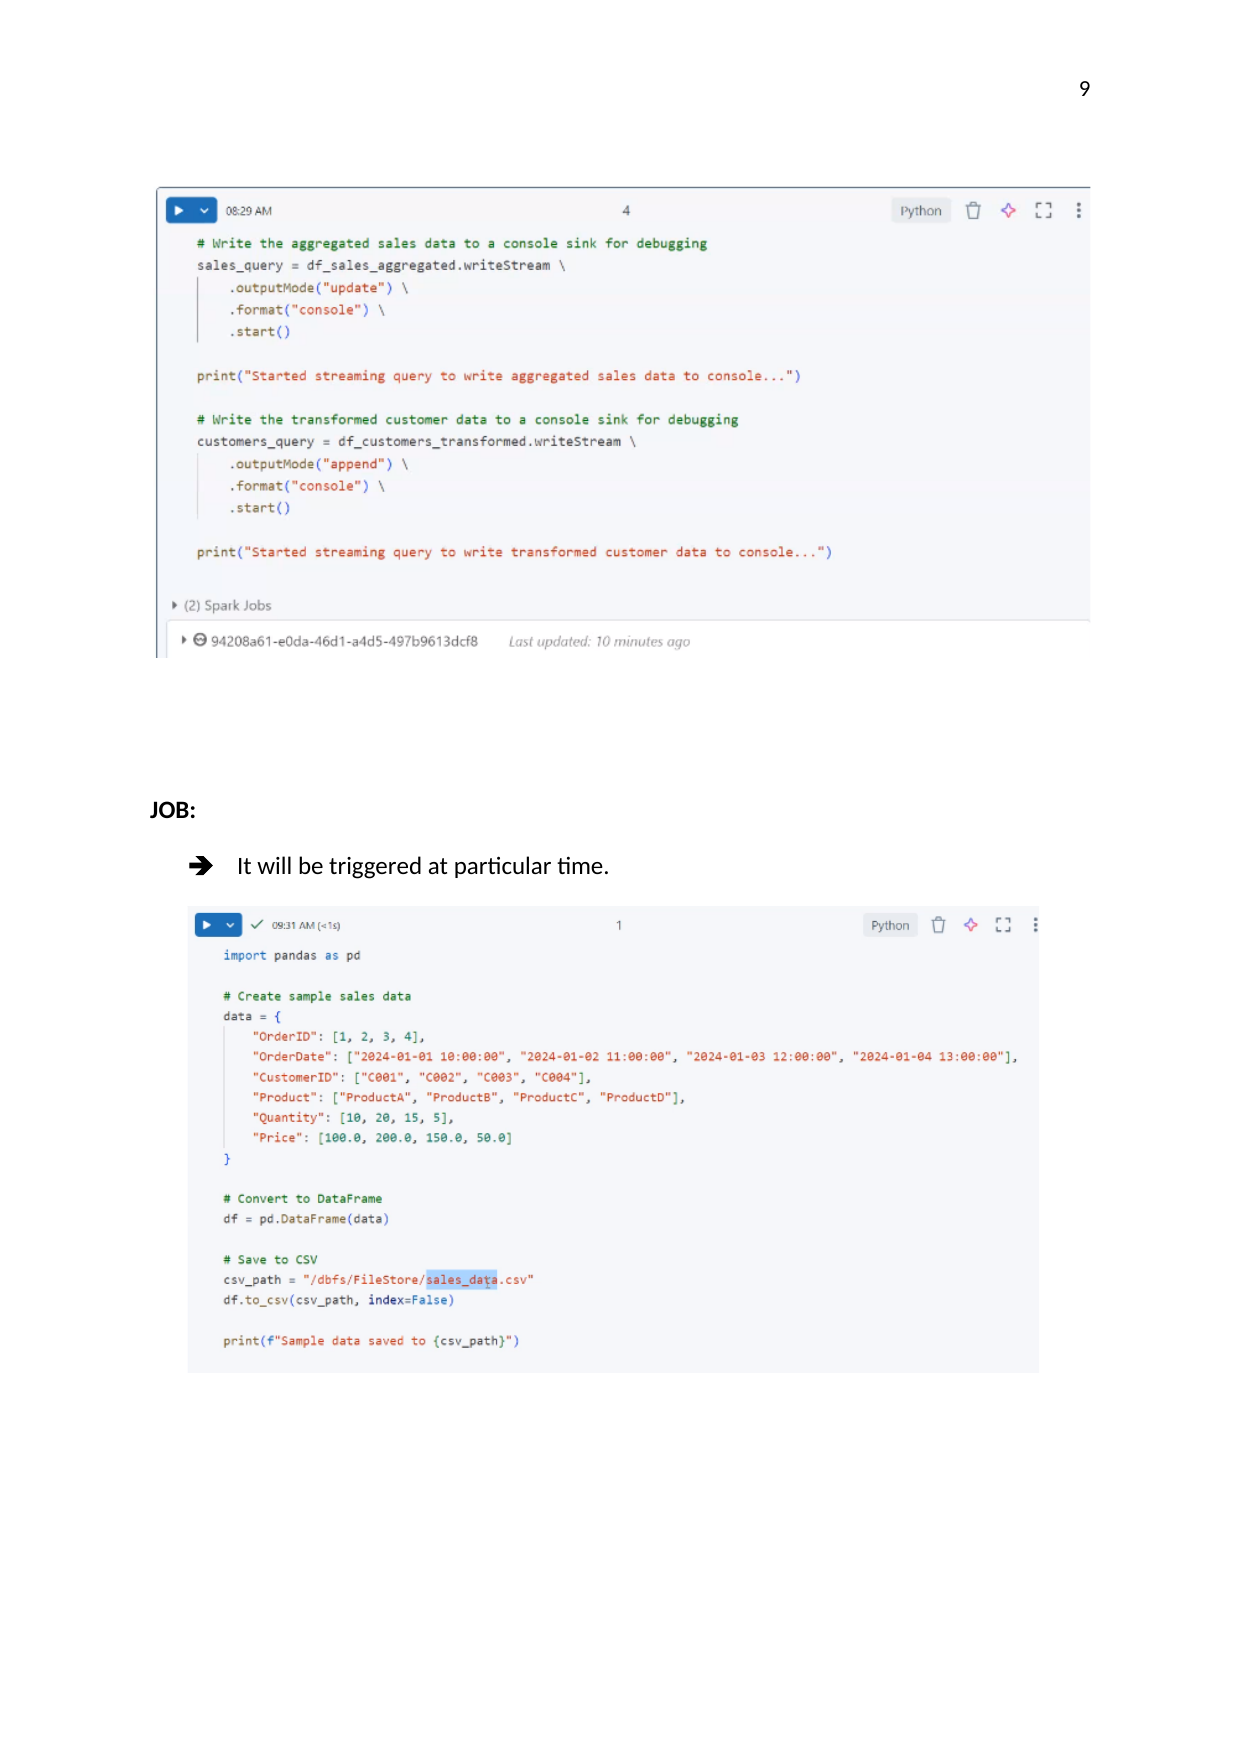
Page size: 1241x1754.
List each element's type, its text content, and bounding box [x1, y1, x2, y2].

list It will be triggered at particular time. [187, 850, 1090, 881]
text JOB: [150, 794, 1090, 825]
picture [150, 182, 1091, 658]
picture [187, 906, 1040, 1373]
